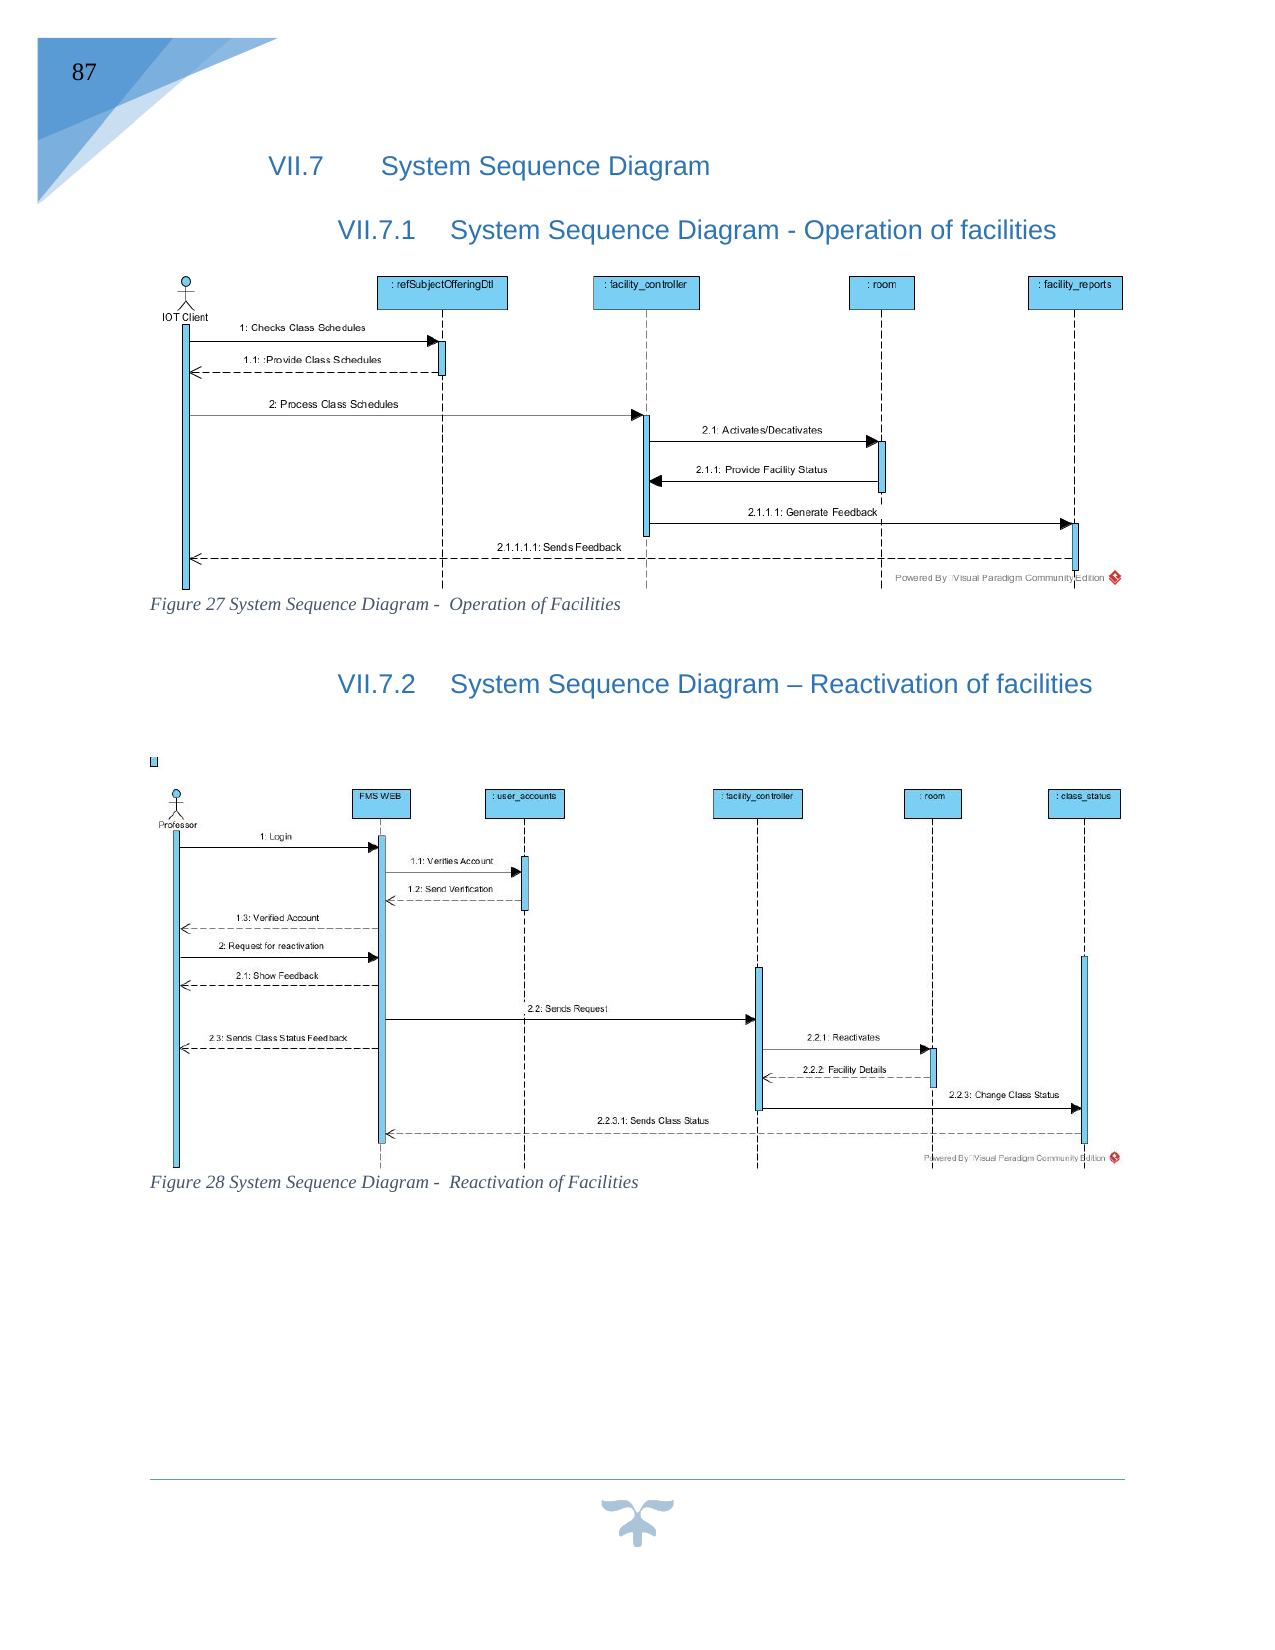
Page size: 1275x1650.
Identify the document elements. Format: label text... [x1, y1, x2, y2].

subtitle System Sequence Diagram [268, 150, 1125, 181]
text Figure 27 System Sequence Diagram - Operation of Facilities [150, 593, 1125, 614]
picture [150, 757, 1124, 1171]
subtitle System Sequence Diagram – Reactivation of facilities [337, 668, 1125, 699]
picture [37, 37, 279, 206]
picture [150, 274, 1125, 593]
text Figure 28 System Sequence Diagram - Reactivation of Facilities [150, 1171, 1125, 1193]
subtitle System Sequence Diagram - Operation of facilities [337, 214, 1125, 245]
